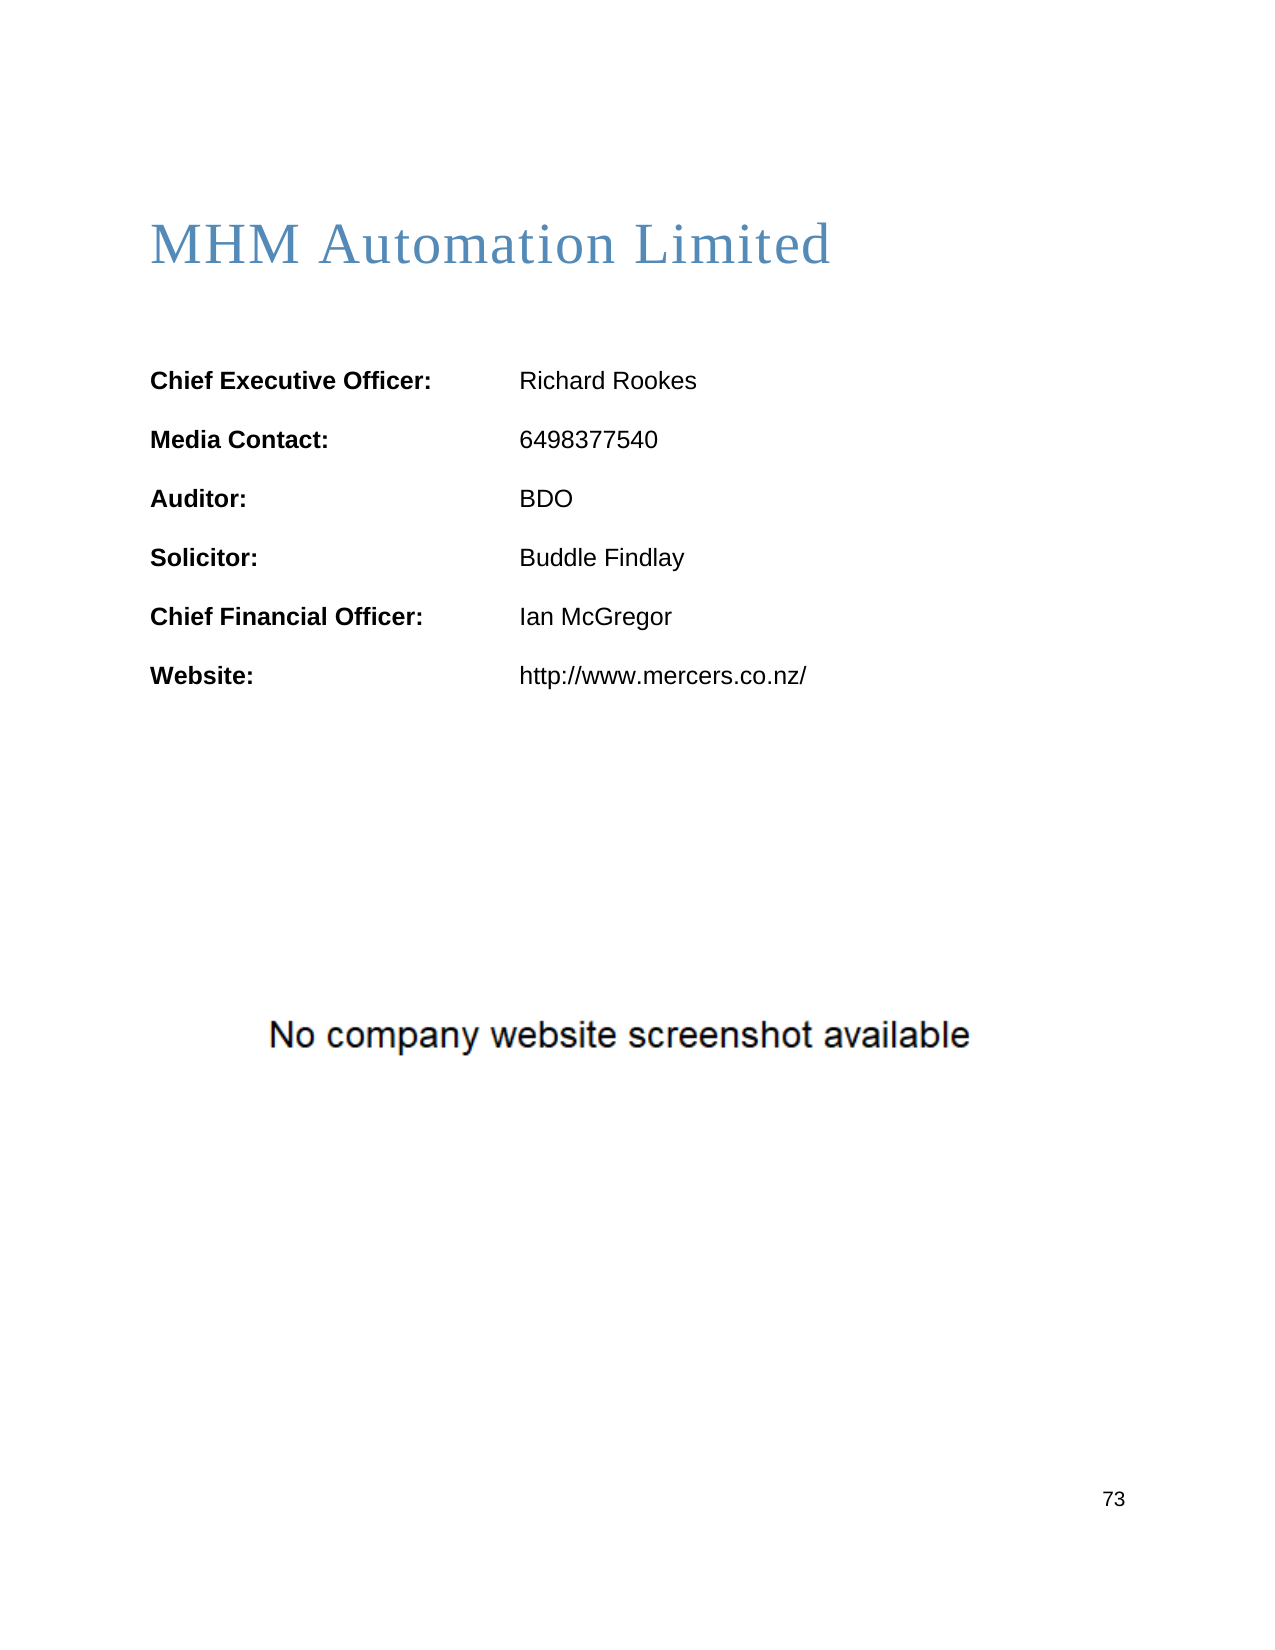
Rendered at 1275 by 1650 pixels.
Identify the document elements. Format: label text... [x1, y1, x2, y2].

table_cell Ian McGregor [508, 595, 1113, 654]
table_header Chief Executive Officer: [139, 359, 508, 418]
table_cell BDO [508, 477, 1113, 536]
table_header Richard Rookes [508, 359, 1113, 418]
table_cell Buddle Findlay [508, 536, 1113, 595]
table_cell Website: [139, 654, 508, 713]
table_cell Media Contact: [139, 418, 508, 477]
table_cell 6498377540 [508, 418, 1113, 477]
subtitle MHM Automation Limited [150, 209, 1125, 276]
table_cell Solicitor: [139, 536, 508, 595]
table_cell Auditor: [139, 477, 508, 536]
table_cell http://www.mercers.co.nz/ [508, 654, 1113, 713]
picture [150, 785, 1091, 1284]
table_cell Chief Financial Officer: [139, 595, 508, 654]
